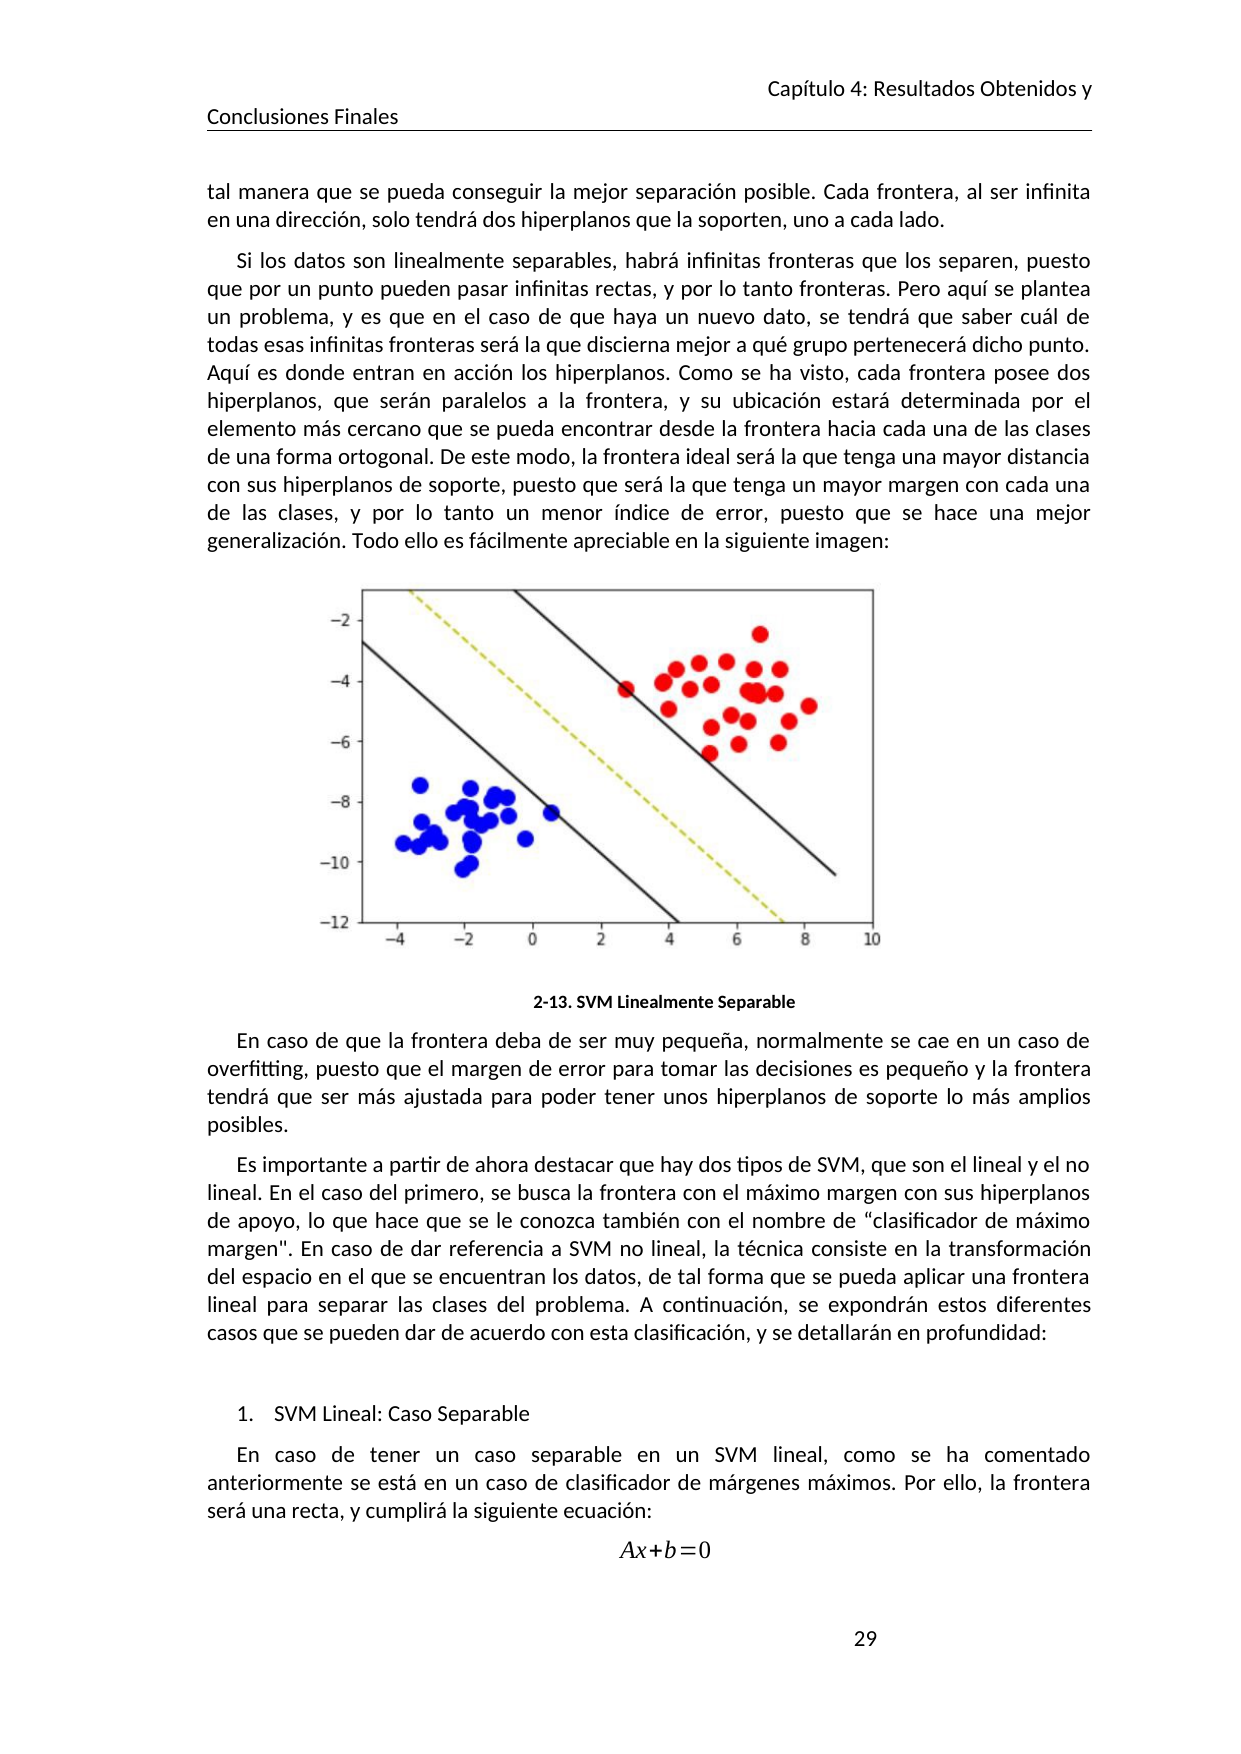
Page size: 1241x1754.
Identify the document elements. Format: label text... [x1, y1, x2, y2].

text En caso de tener un caso separable en un SVM lineal, como se ha comentado anteriormente se está en un caso de clasificador de márgenes máximos. Por ello, la frontera será una recta, y cumplirá la siguiente ecuación: [207, 1440, 1092, 1524]
list SVM Lineal: Caso Separable [236, 1399, 1092, 1428]
picture [295, 566, 945, 973]
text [207, 177, 1092, 233]
text Si los datos son linealmente separables, habrá infinitas fronteras que los separen, puesto que por un punto pueden pasar infinitas rectas, y por lo tanto fronteras. Pero aquí se plantea un problema, y es que en el caso de que haya un nuevo dato, se tendrá que saber cuál de todas esas infinitas fronteras será la que discierna mejor a qué grupo pertenecerá dicho punto. Aquí es donde entran en acción los hiperplanos. Como se ha visto, cada frontera posee dos hiperplanos, que serán paralelos a la frontera, y su ubicación estará determinada por el elemento más cercano que se pueda encontrar desde la frontera hacia cada una de las clases de una forma ortogonal. De este modo, la frontera ideal será la que tenga una mayor distancia con sus hiperplanos de soporte, puesto que será la que tenga un mayor margen con cada una de las clases, y por lo tanto un menor índice de error, puesto que se hace una mejor generalización. Todo ello es fácilmente apreciable en la siguiente imagen: [207, 246, 1092, 554]
text Es importante a partir de ahora destacar que hay dos tipos de SVM, que son el lineal y el no lineal. En el caso del primero, se busca la frontera con el máximo margen con sus hiperplanos de apoyo, lo que hace que se le conozca también con el nombre de “clasificador de máximo margen". En caso de dar referencia a SVM no lineal, la técnica consiste en la transformación del espacio en el que se encuentran los datos, de tal forma que se pueda aplicar una frontera lineal para separar las clases del problema. A continuación, se expondrán estos diferentes casos que se pueden dar de acuerdo con esta clasificación, y se detallarán en profundidad: [207, 1150, 1092, 1347]
